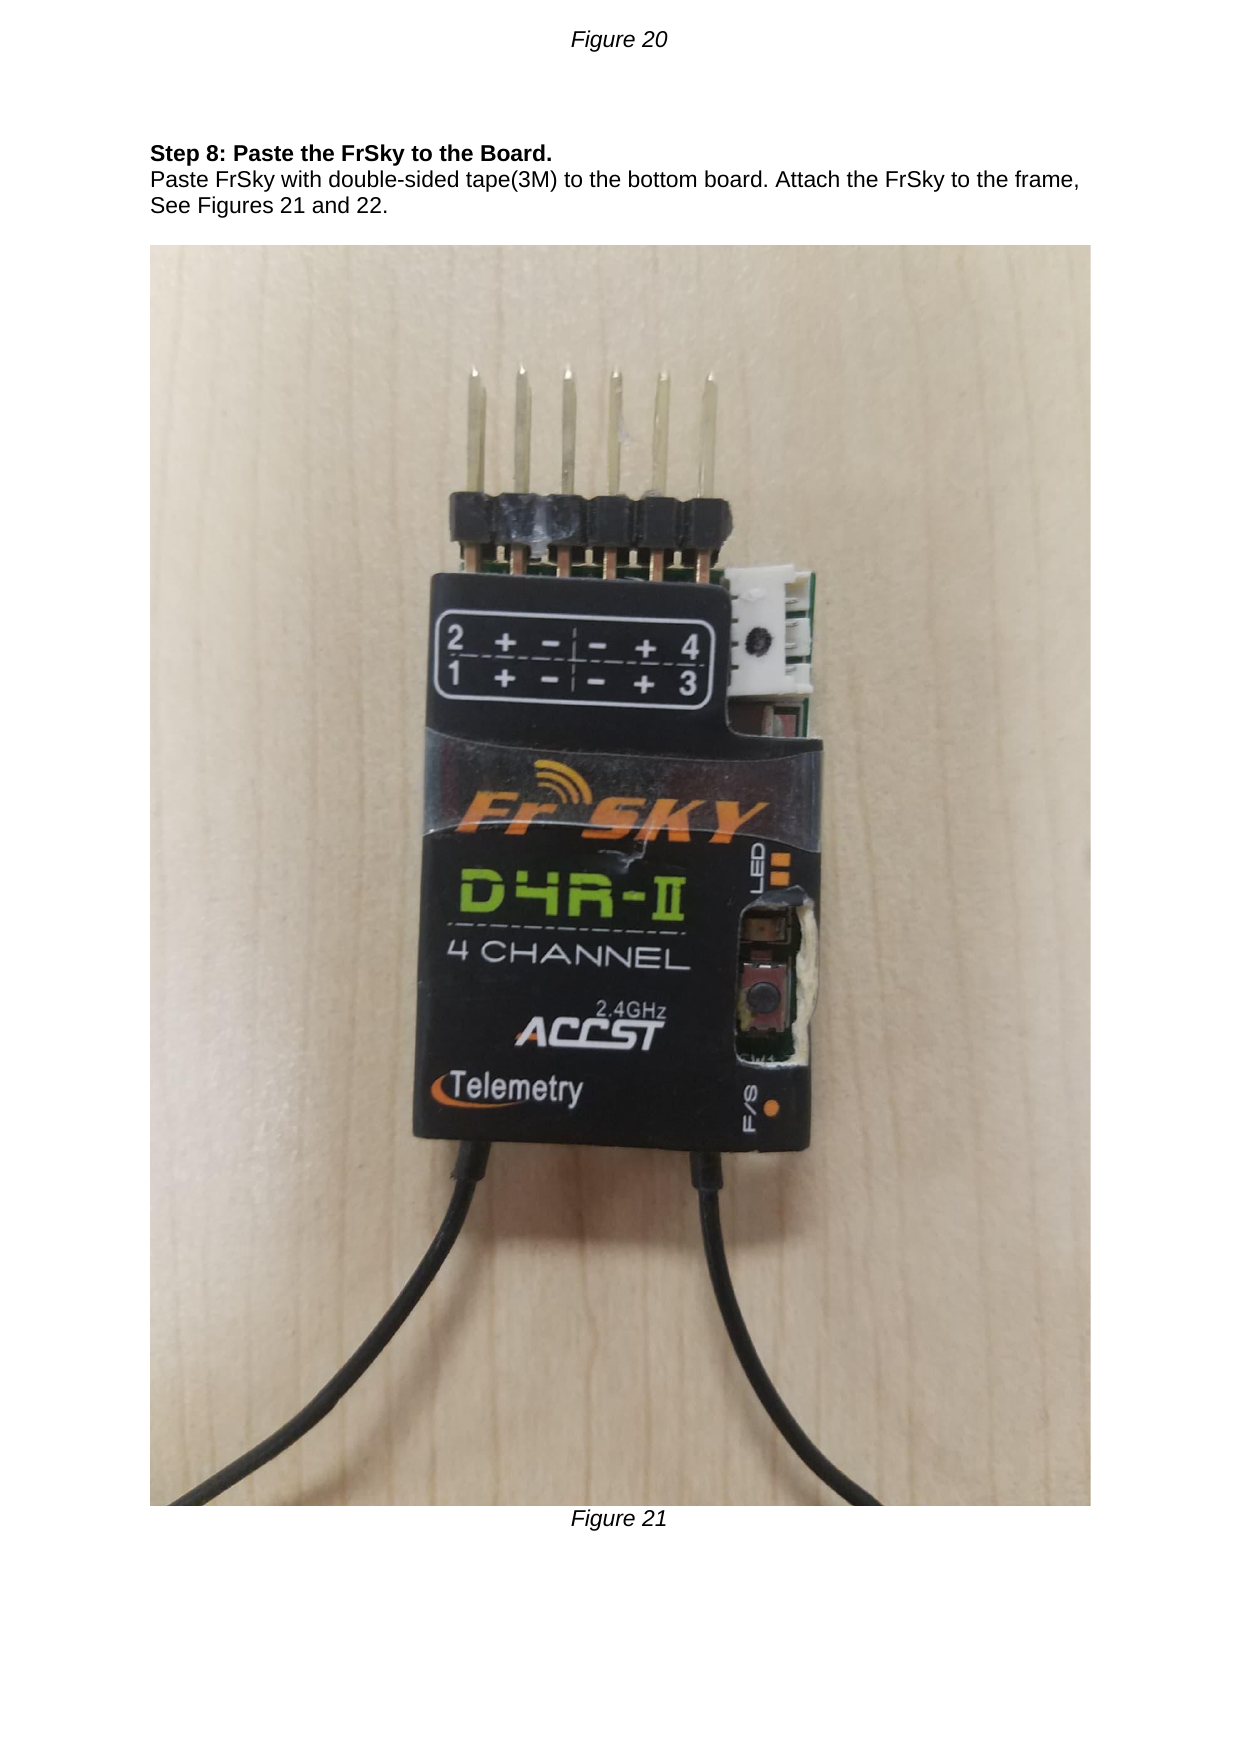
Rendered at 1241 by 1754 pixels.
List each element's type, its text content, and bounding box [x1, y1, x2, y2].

text Step 8: Paste the FrSky to the Board. [150, 139, 1090, 166]
text Figure 21 [150, 1506, 1090, 1532]
text Figure 20 [150, 26, 1090, 53]
picture [150, 245, 1091, 1506]
text Paste FrSky with double-sided tape(3M) to the bottom board. Attach the FrSky to the frame, See Figures 21 and 22. [150, 166, 1090, 218]
